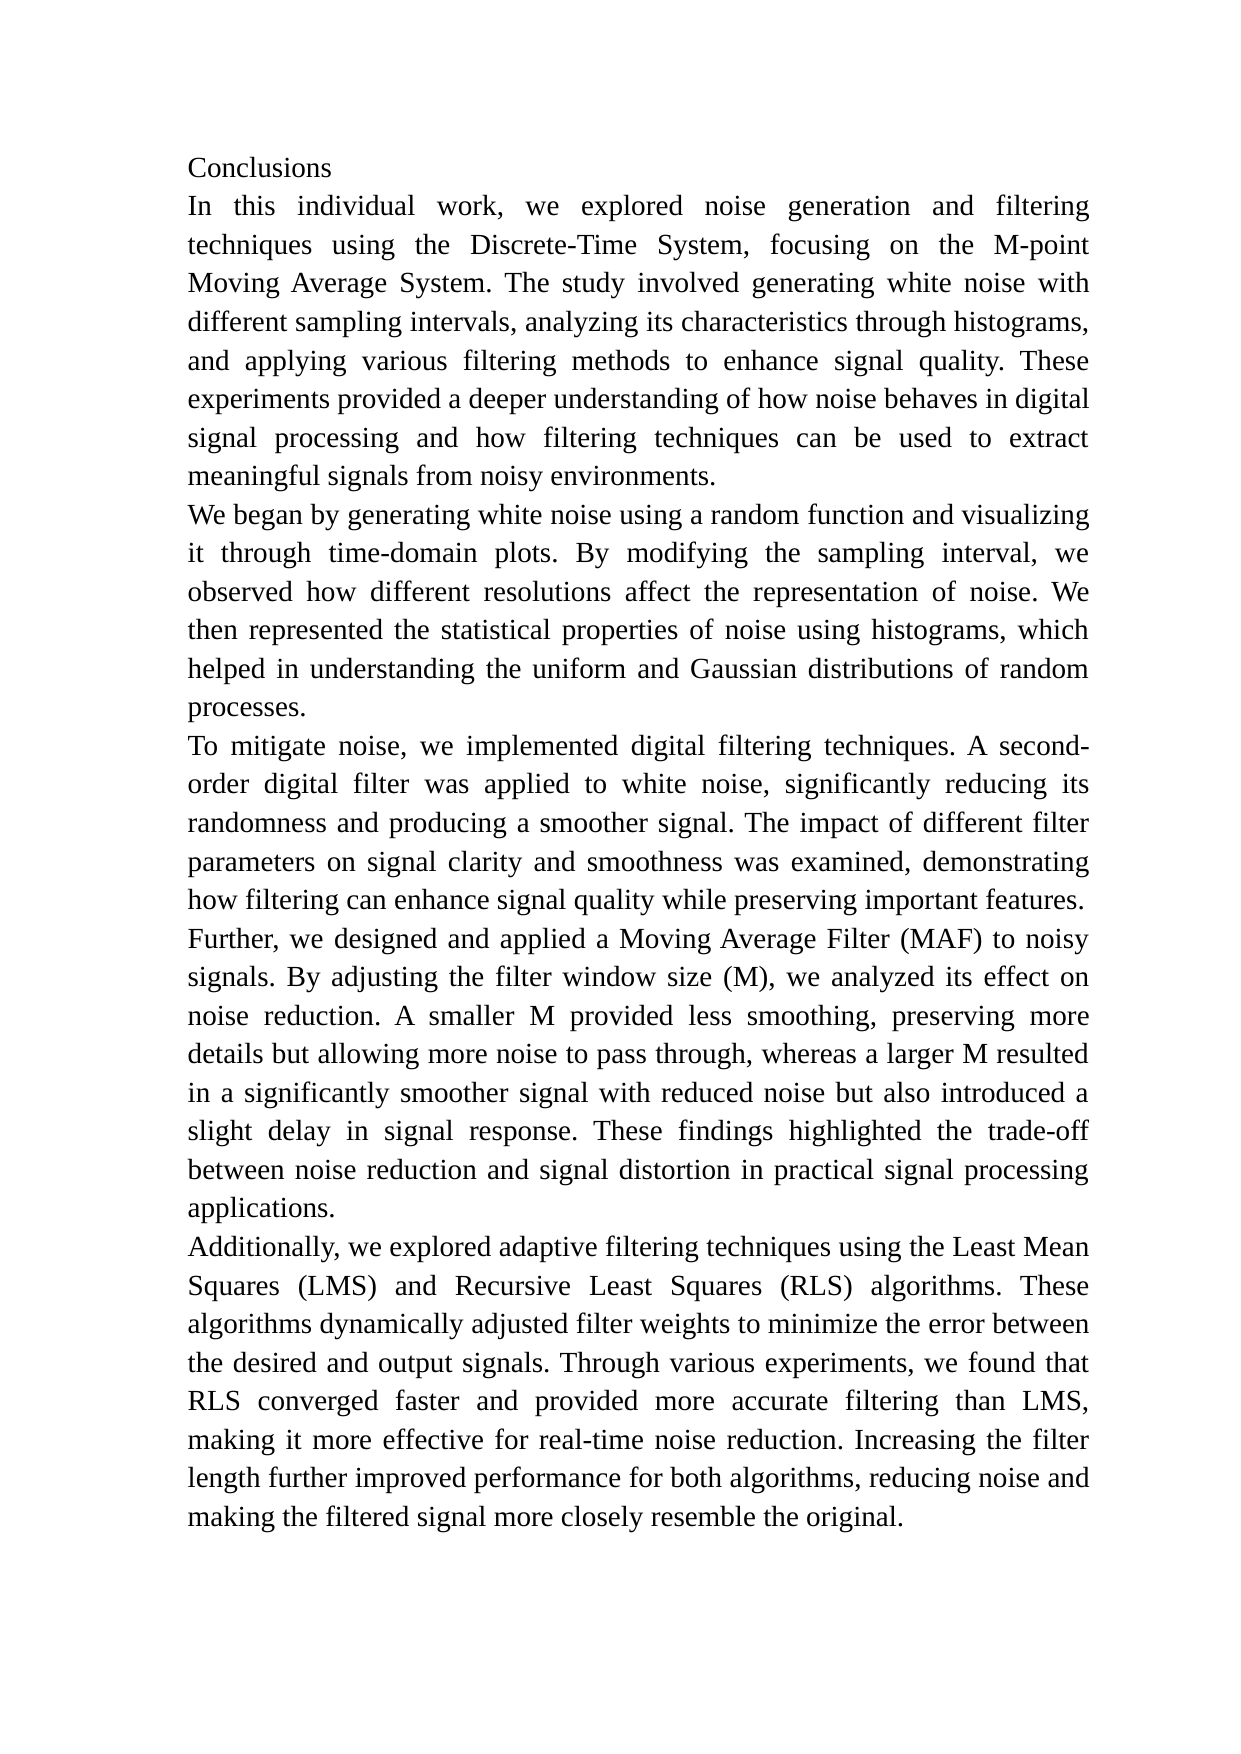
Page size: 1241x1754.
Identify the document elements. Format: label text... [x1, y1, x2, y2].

list Further, we designed and applied a Moving Average Filter (MAF) to noisy signals. By adjusting the filter window size (M), we analyzed its effect on noise reduction. A smaller M provided less smoothing, preserving more details but allowing more noise to pass through, whereas a larger M resulted in a significantly smoother signal with reduced noise but also introduced a slight delay in signal response. These findings highlighted the trade-off between noise reduction and signal distortion in practical signal processing applications. [187, 921, 1090, 1224]
list We began by generating white noise using a random function and visualizing it through time-domain plots. By modifying the sampling interval, we observed how different resolutions affect the representation of noise. We then represented the statistical properties of noise using histograms, which helped in understanding the uniform and Gaussian distributions of random processes. [187, 497, 1090, 723]
list To mitigate noise, we implemented digital filtering techniques. A second-order digital filter was applied to white noise, significantly reducing its randomness and producing a smoother signal. The impact of different filter parameters on signal clarity and smoothness was examined, demonstrating how filtering can enhance signal quality while preserving important features. [187, 728, 1090, 916]
list Conclusions [187, 150, 1090, 183]
list Additionally, we explored adaptive filtering techniques using the Least Mean Squares (LMS) and Recursive Least Squares (RLS) algorithms. These algorithms dynamically adjusted filter weights to minimize the error between the desired and output signals. Through various experiments, we found that RLS converged faster and provided more accurate filtering than LMS, making it more effective for real-time noise reduction. Increasing the filter length further improved performance for both algorithms, reducing noise and making the filtered signal more closely resemble the original. [187, 1229, 1090, 1532]
list In this individual work, we explored noise generation and filtering techniques using the Discrete-Time System, focusing on the M-point Moving Average System. The study involved generating white noise with different sampling intervals, analyzing its characteristics through histograms, and applying various filtering methods to enhance signal quality. These experiments provided a deeper understanding of how noise behaves in digital signal processing and how filtering techniques can be used to extract meaningful signals from noisy environments. [187, 188, 1090, 492]
